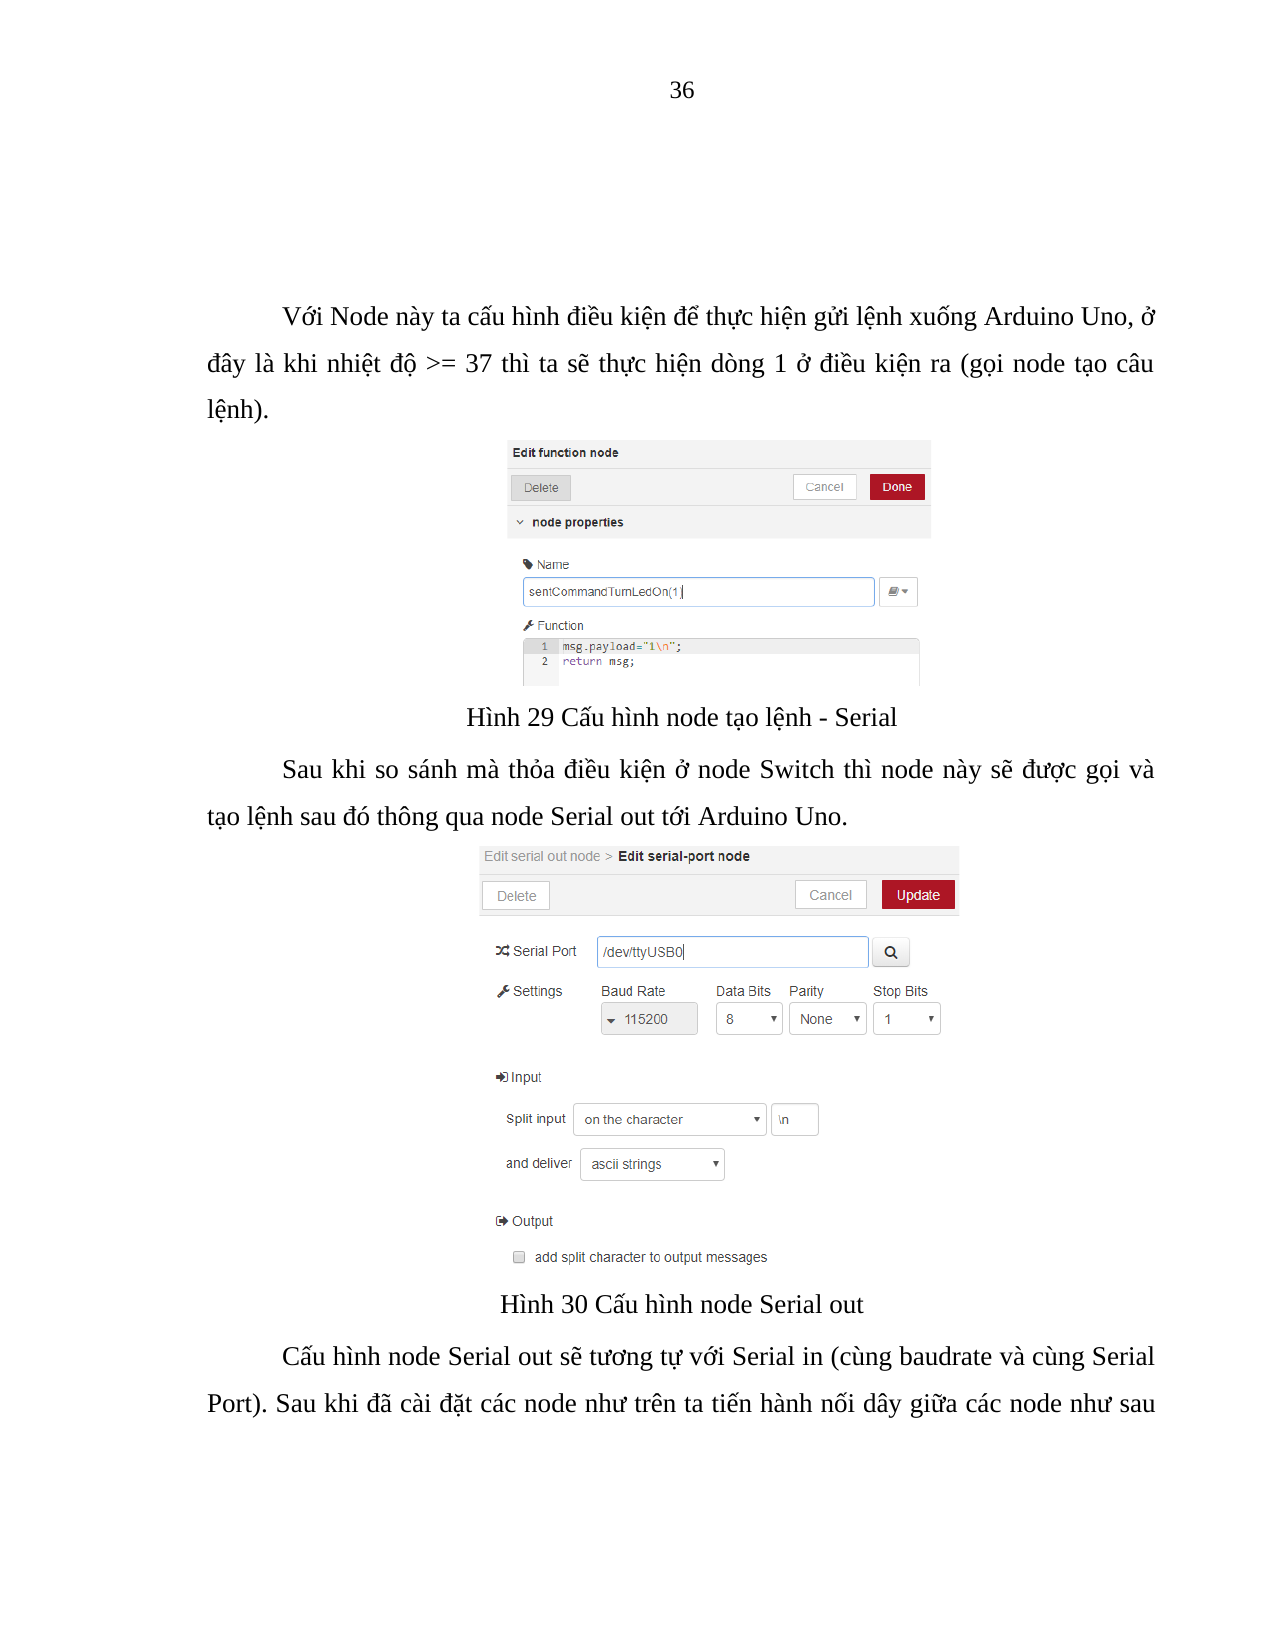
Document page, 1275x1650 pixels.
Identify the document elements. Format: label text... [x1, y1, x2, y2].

picture [507, 440, 932, 686]
picture [479, 846, 960, 1273]
text Sau khi so sánh mà thỏa điều kiện ở node Switch thì node này sẽ được gọi và tạo lệnh sau đó thông qua node Serial out tới Arduino Uno. [207, 753, 1157, 831]
text Với Node này ta cấu hình điều kiện để thực hiện gửi lệnh xuống Arduino Uno, ở đây là khi nhiệt độ >= 37 thì ta sẽ thực hiện dòng 1 ở điều kiện ra (gọi node tạo câu lệnh). [207, 300, 1157, 424]
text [207, 1340, 1157, 1418]
